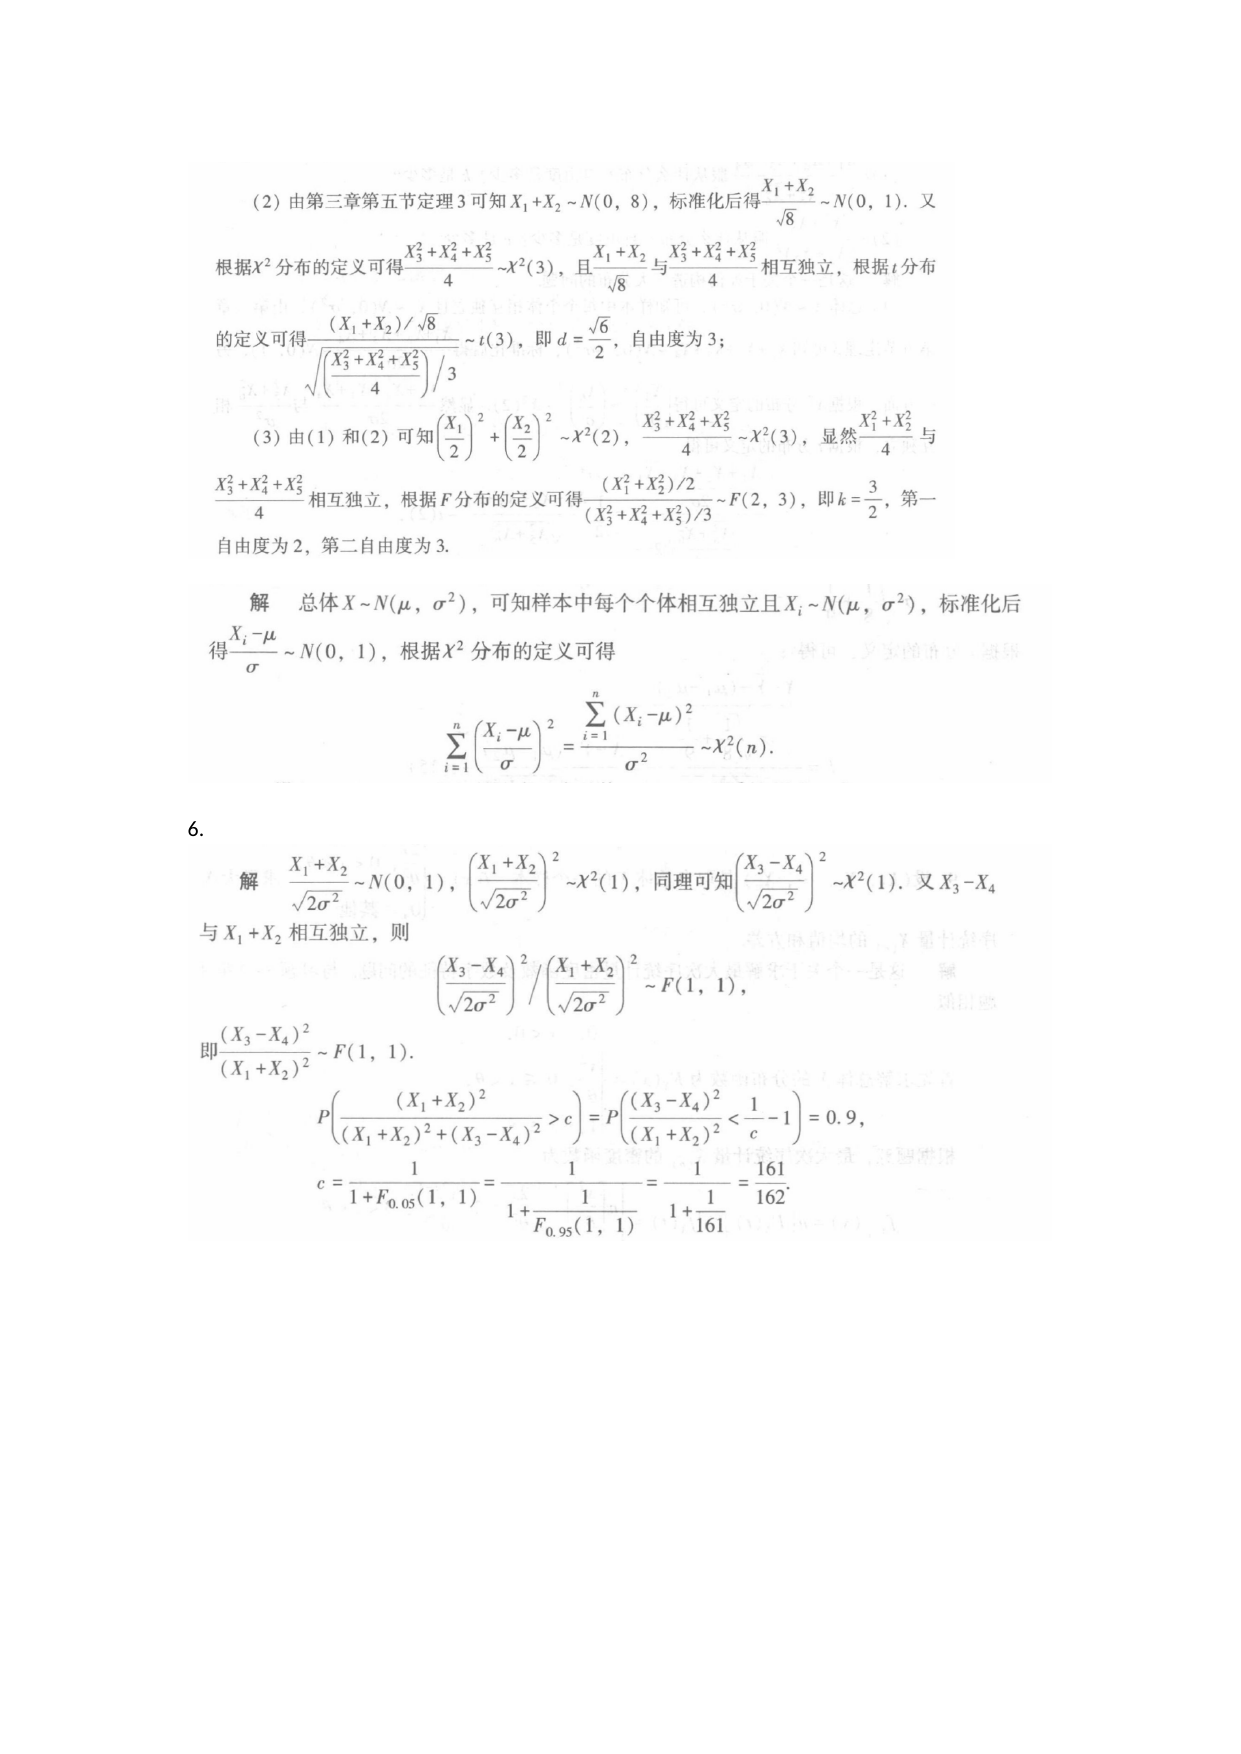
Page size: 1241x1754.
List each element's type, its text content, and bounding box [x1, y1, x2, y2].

picture [187, 844, 1053, 1241]
text 6. [187, 812, 1053, 844]
picture [187, 584, 1052, 783]
picture [187, 162, 955, 559]
